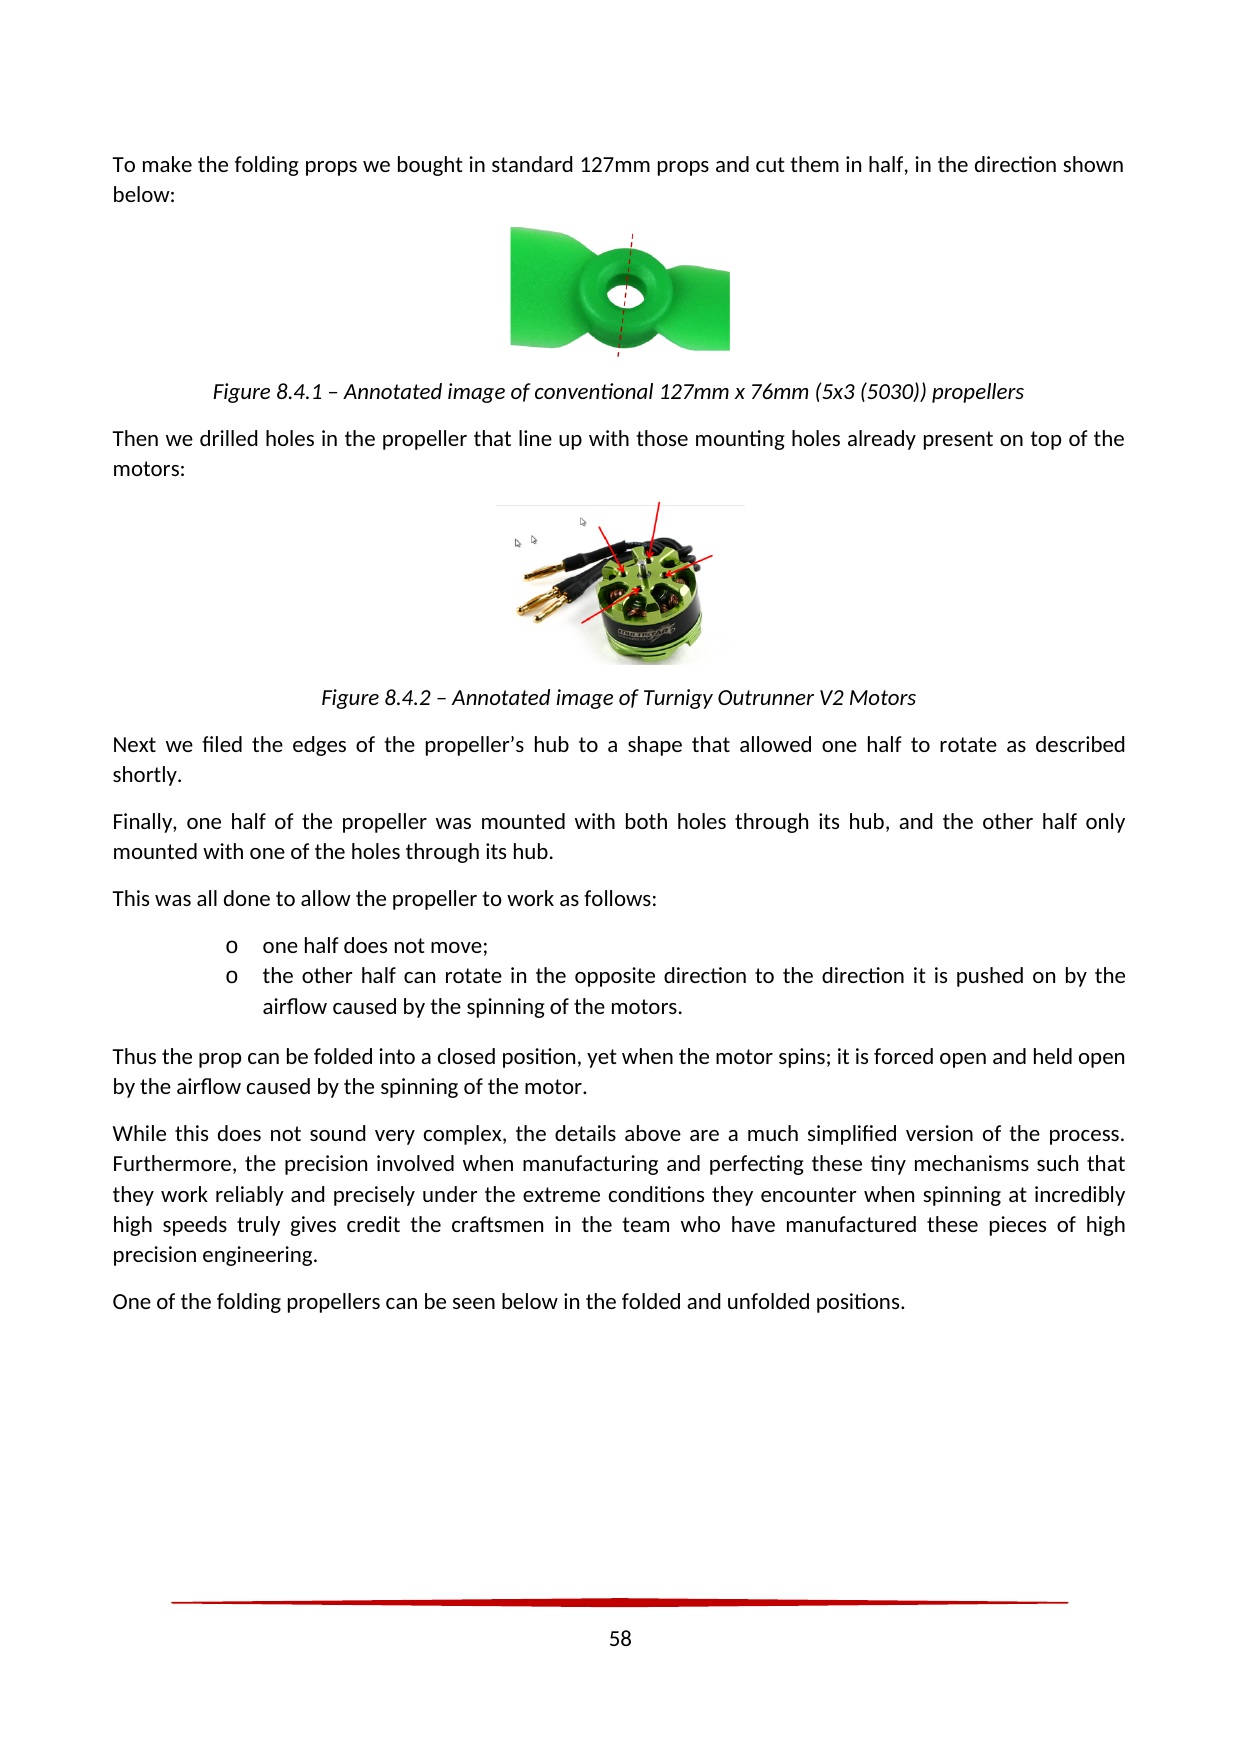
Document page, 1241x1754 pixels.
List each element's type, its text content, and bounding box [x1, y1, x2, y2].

text Then we drilled holes in the propeller that line up with those mounting holes already present on top of the motors: [112, 424, 1128, 483]
picture [495, 501, 745, 665]
text While this does not sound very complex, the details above are a much simplified version of the process. Furthermore, the precision involved when manufacturing and perfecting these tiny mechanisms such that they work reliably and precisely under the extreme conditions they encounter when spinning at incredibly high speeds truly gives credit the craftsmen in the team who have manufactured these pieces of high precision engineering. [112, 1119, 1128, 1268]
text One of the folding propellers can be seen below in the folded and unfolded positions. [112, 1287, 1128, 1315]
text Finally, one half of the propeller was mounted with both holes through its hub, and the other half only mounted with one of the holes through its hub. [112, 807, 1128, 865]
list one half does not move; [225, 931, 1128, 960]
text Next we filed the edges of the propeller’s hub to a shape that allowed one half to rotate as described shortly. [112, 730, 1128, 788]
list the other half can rotate in the opposite direction to the direction it is pushed on by the airflow caused by the spinning of the motors. [225, 962, 1128, 1020]
text To make the folding props we bought in standard 127mm props and cut them in half, in the direction shown below: [112, 150, 1128, 208]
text This was all done to allow the propeller to work as follows: [112, 884, 1128, 912]
text Thus the prop can be folded into a closed position, yet when the motor spins; it is forced open and held open by the airflow caused by the spinning of the motor. [112, 1042, 1128, 1101]
text Figure 8.4.2 – Annotated image of Turnigy Outrunner V2 Motors [112, 683, 1128, 711]
picture [510, 227, 730, 359]
text Figure 8.4.1 – Annotated image of conventional 127mm x 76mm (5x3 (5030)) propellers [112, 377, 1128, 406]
